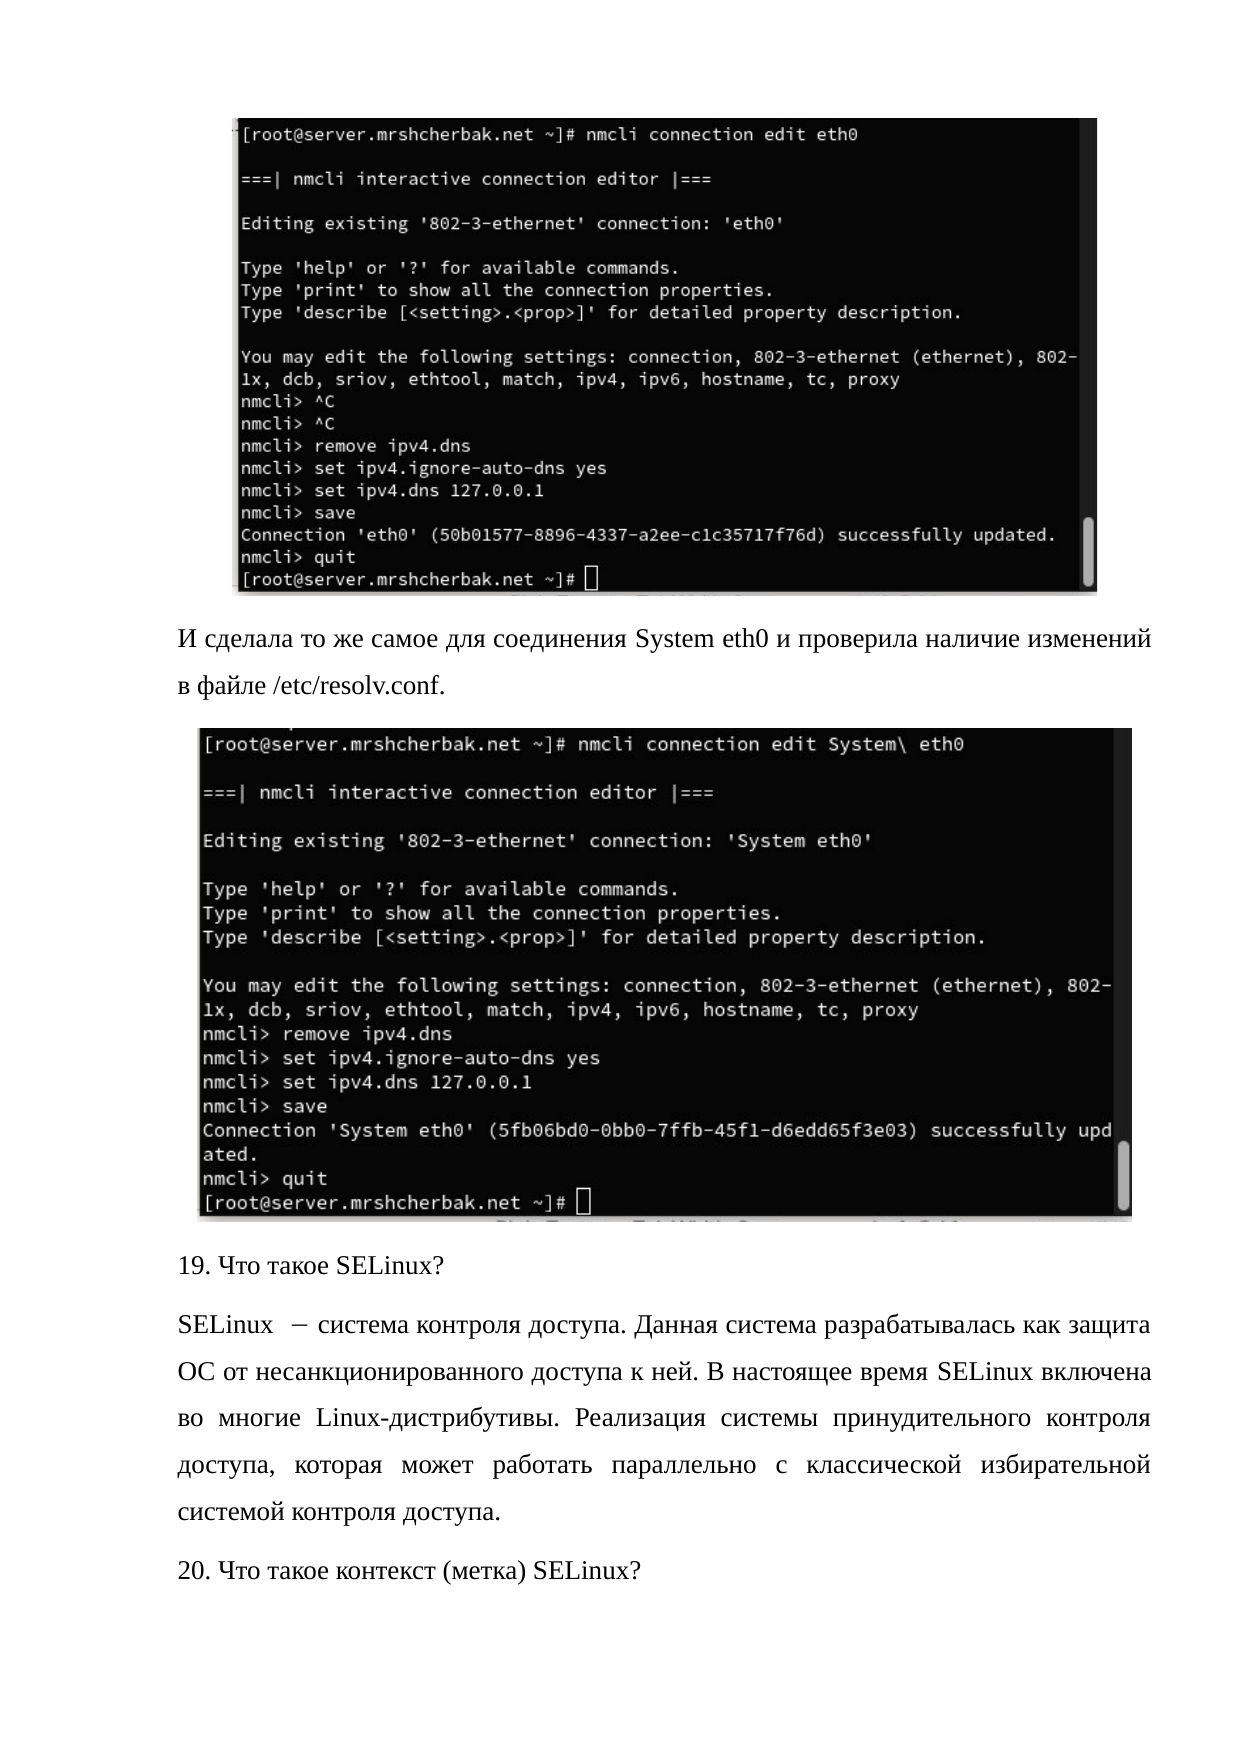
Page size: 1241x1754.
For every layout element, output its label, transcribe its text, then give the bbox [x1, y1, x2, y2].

text 19. Что такое SELinux? [177, 1249, 1152, 1280]
picture [197, 728, 1132, 1222]
text SELinux система контроля доступа. Данная система разрабатывалась как защита ОС от несанкционированного доступа к ней. В настоящее время SELinux включена во многие Linux-дистрибутивы. Реализация системы принудительного контроля доступа, которая может работать параллельно с классической избирательной системой контроля доступа. [177, 1308, 1152, 1526]
text 20. Что такое контекст (метка) SELinux? [177, 1554, 1152, 1585]
picture [231, 118, 1098, 596]
text И сделала то же самое для соединения System eth0 и проверила наличие изменений в файле /etc/resolv.conf. [177, 623, 1152, 700]
